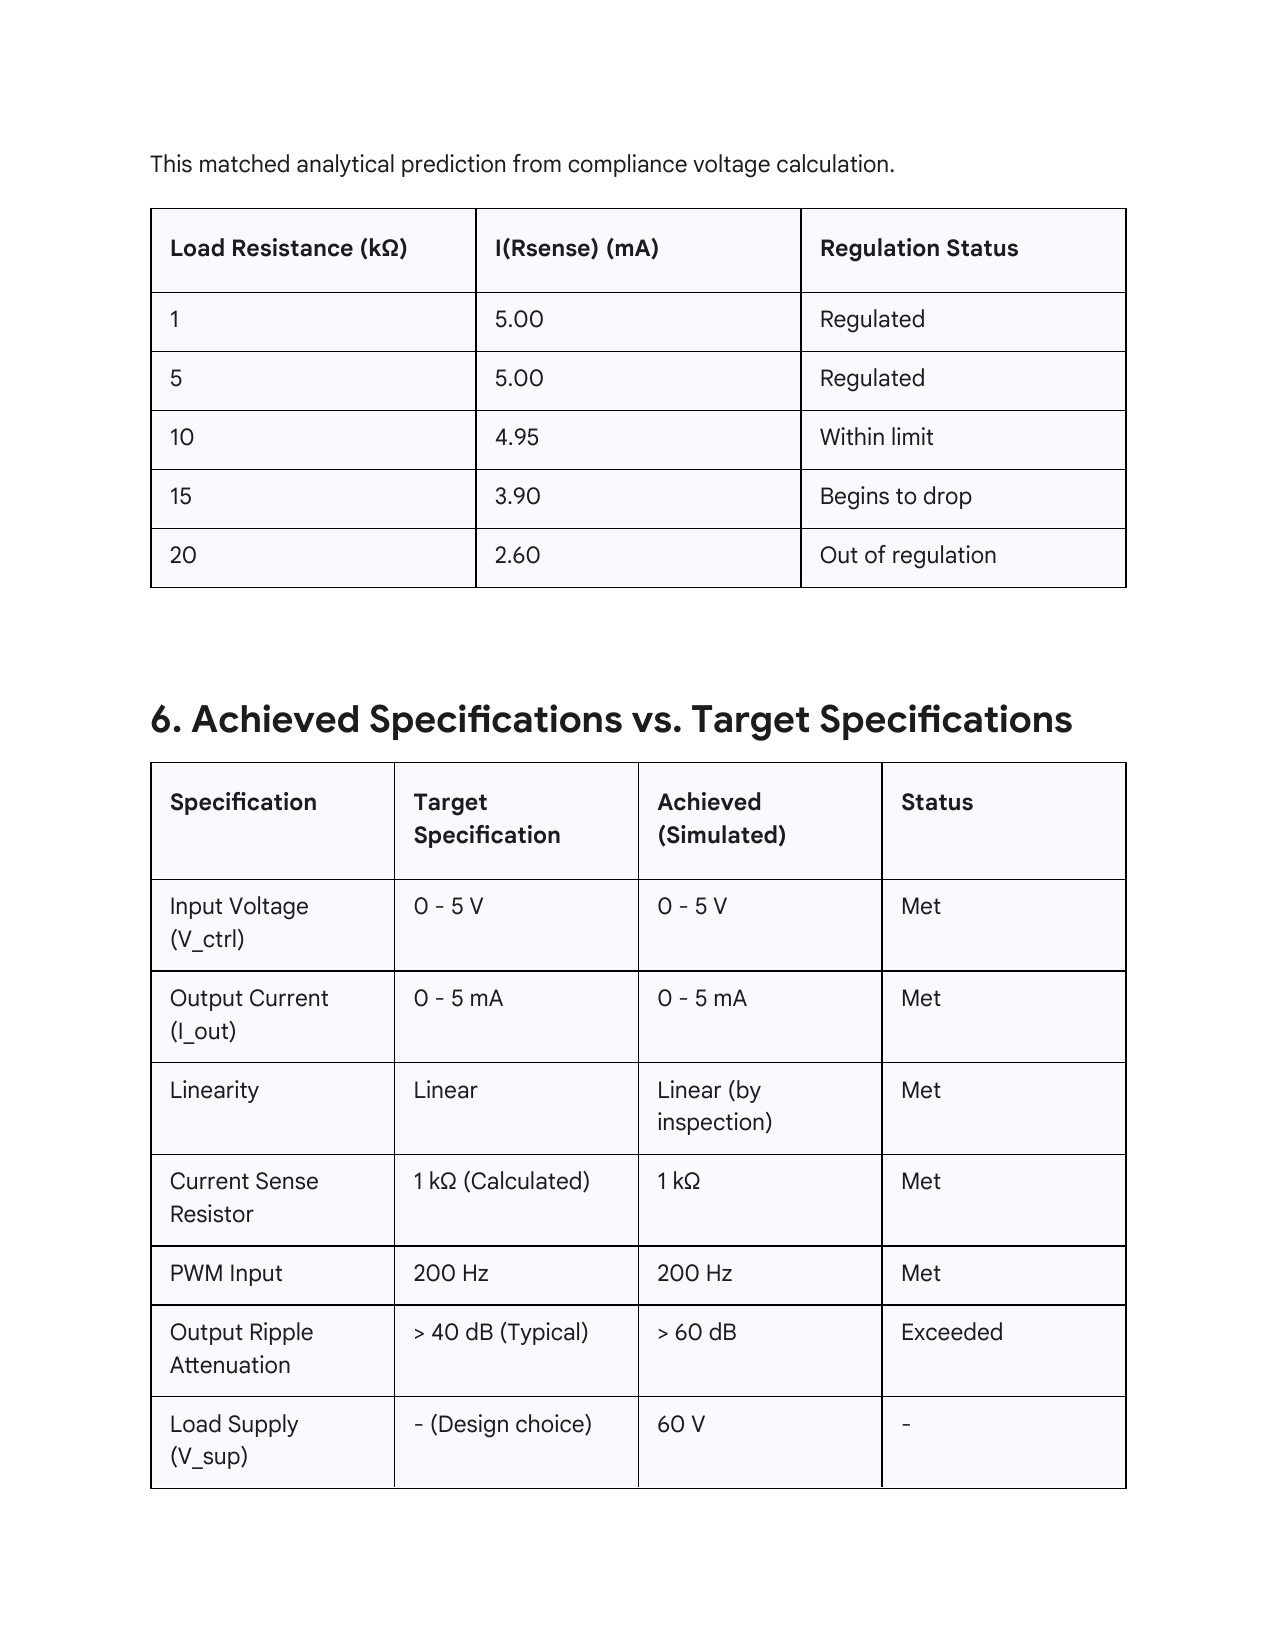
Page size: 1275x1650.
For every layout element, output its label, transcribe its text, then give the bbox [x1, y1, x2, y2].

table_cell - (Design choice) [395, 1397, 638, 1487]
table_cell 0 - 5 V [639, 880, 881, 970]
text This matched analytical prediction from compliance voltage calculation. [150, 150, 1125, 179]
table_cell Output Ripple Attenuation [152, 1306, 394, 1396]
table_cell 5.00 [477, 293, 800, 351]
table_cell 15 [152, 470, 475, 527]
table_header Status [883, 763, 1125, 878]
table_cell Load Supply (V_sup) [152, 1397, 394, 1487]
table_cell Output Current (I_out) [152, 972, 394, 1062]
table_cell Begins to drop [802, 470, 1125, 527]
table_cell Regulated [802, 352, 1125, 409]
table_cell 5 [152, 352, 475, 409]
table_cell Met [883, 972, 1125, 1062]
table_cell 3.90 [477, 470, 800, 527]
table_cell Met [883, 880, 1125, 970]
table_header Specification [152, 763, 394, 878]
table_cell Regulated [802, 293, 1125, 351]
table_cell Within limit [802, 411, 1125, 468]
subtitle 6. Achieved Specifications vs. Target Specifications [150, 696, 1125, 743]
table_cell 1 kΩ [639, 1155, 881, 1245]
table_cell 0 - 5 mA [395, 972, 638, 1062]
table_cell Linear [395, 1063, 638, 1153]
table_cell 0 - 5 mA [639, 972, 881, 1062]
table_cell 2.60 [477, 529, 800, 586]
table_cell > 60 dB [639, 1306, 881, 1396]
table_cell > 40 dB (Typical) [395, 1306, 638, 1396]
table_header Load Resistance (kΩ) [152, 209, 475, 292]
table_cell Current Sense Resistor [152, 1155, 394, 1245]
table_cell 0 - 5 V [395, 880, 638, 970]
table_header Target Specification [395, 763, 638, 878]
table_cell 200 Hz [639, 1247, 881, 1304]
table_cell 20 [152, 529, 475, 586]
table_cell Met [883, 1247, 1125, 1304]
table_cell 60 V [639, 1397, 881, 1487]
table_cell 200 Hz [395, 1247, 638, 1304]
table_header I(Rsense) (mA) [477, 209, 800, 292]
table_cell 10 [152, 411, 475, 468]
table_cell Exceeded [883, 1306, 1125, 1396]
table_header Regulation Status [802, 209, 1125, 292]
table_cell Met [883, 1155, 1125, 1245]
table_cell 4.95 [477, 411, 800, 468]
table_cell 5.00 [477, 352, 800, 409]
table_cell Met [883, 1063, 1125, 1153]
table_cell 1 [152, 293, 475, 351]
table_cell PWM Input [152, 1247, 394, 1304]
table_cell 1 kΩ (Calculated) [395, 1155, 638, 1245]
table_header Achieved (Simulated) [639, 763, 881, 878]
table_cell Linear (by inspection) [639, 1063, 881, 1153]
table_cell Linearity [152, 1063, 394, 1153]
table_cell - [883, 1397, 1125, 1487]
table_cell Input Voltage (V_ctrl) [152, 880, 394, 970]
table_cell Out of regulation [802, 529, 1125, 586]
